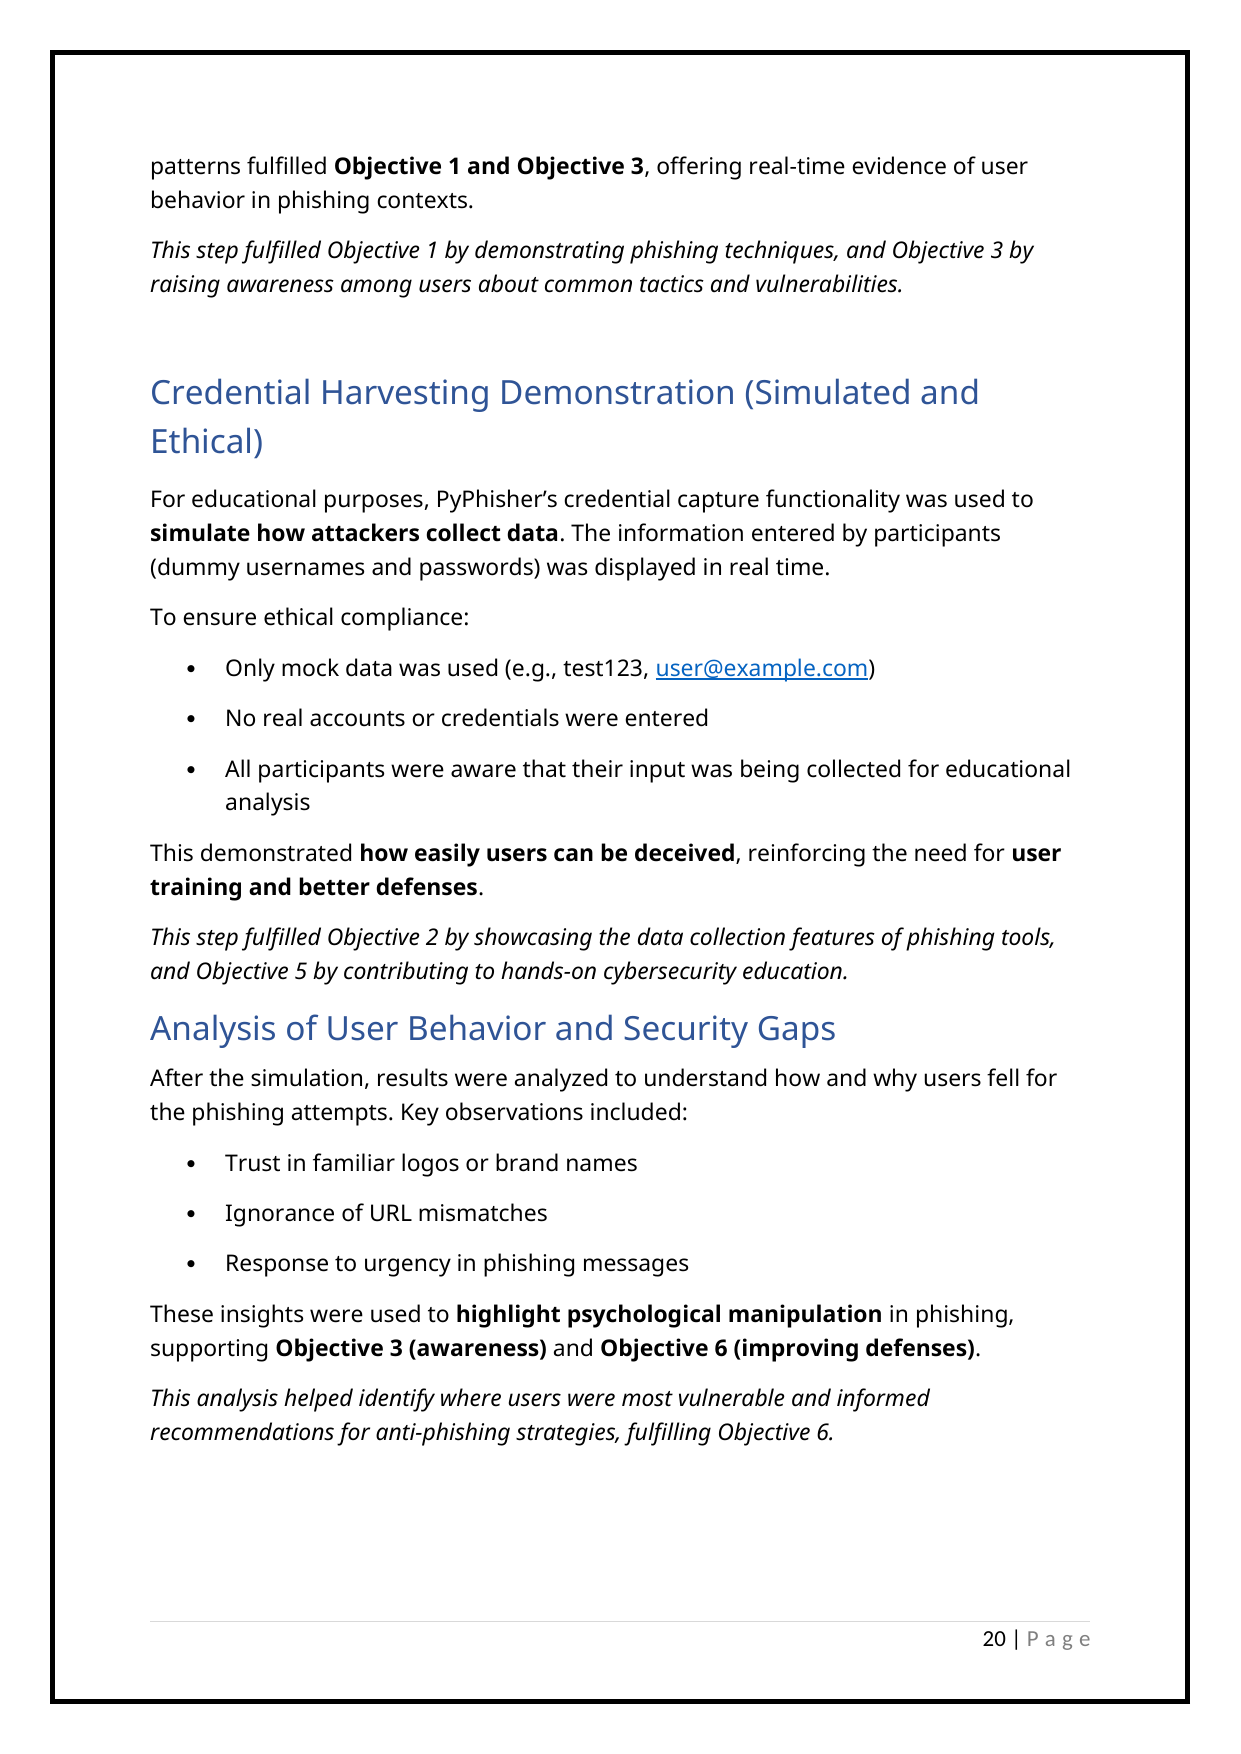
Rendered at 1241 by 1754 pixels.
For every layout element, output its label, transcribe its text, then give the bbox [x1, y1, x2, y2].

text This analysis helped identify where users were most vulnerable and informed recommendations for anti-phishing strategies, fulfilling Objective 6. [150, 1382, 1090, 1447]
list Ignorance of URL mismatches [187, 1197, 1090, 1228]
list Response to urgency in phishing messages [187, 1247, 1090, 1278]
text This demonstrated how easily users can be deceived, reinforcing the need for user training and better defenses. [150, 837, 1090, 902]
text For educational purposes, PyPhisher’s credential capture functionality was used to simulate how attackers collect data. The information entered by participants (dummy usernames and passwords) was displayed in real time. [150, 483, 1090, 582]
text This step fulfilled Objective 2 by showcasing the data collection features of phishing tools, and Objective 5 by contributing to hands-on cybersecurity education. [150, 921, 1090, 986]
text This step fulfilled Objective 1 by demonstrating phishing techniques, and Objective 3 by raising awareness among users about common tactics and vulnerabilities. [150, 234, 1090, 299]
subtitle Analysis of User Behavior and Security Gaps [150, 1005, 1090, 1050]
list No real accounts or credentials were entered [187, 702, 1090, 733]
text Credential Harvesting Demonstration (Simulated and Ethical) [150, 369, 1090, 463]
list Only mock data was used (e.g., test123, user@example.com) [187, 652, 1090, 683]
text After the simulation, results were analyzed to understand how and why users fell for the phishing attempts. Key observations included: [150, 1062, 1090, 1127]
text These insights were used to highlight psychological manipulation in phishing, supporting Objective 3 (awareness) and Objective 6 (improving defenses). [150, 1298, 1090, 1363]
list Trust in familiar logos or brand names [187, 1146, 1090, 1178]
text To ensure ethical compliance: [150, 601, 1090, 632]
list All participants were aware that their input was being collected for educational analysis [187, 752, 1090, 817]
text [150, 150, 1090, 215]
